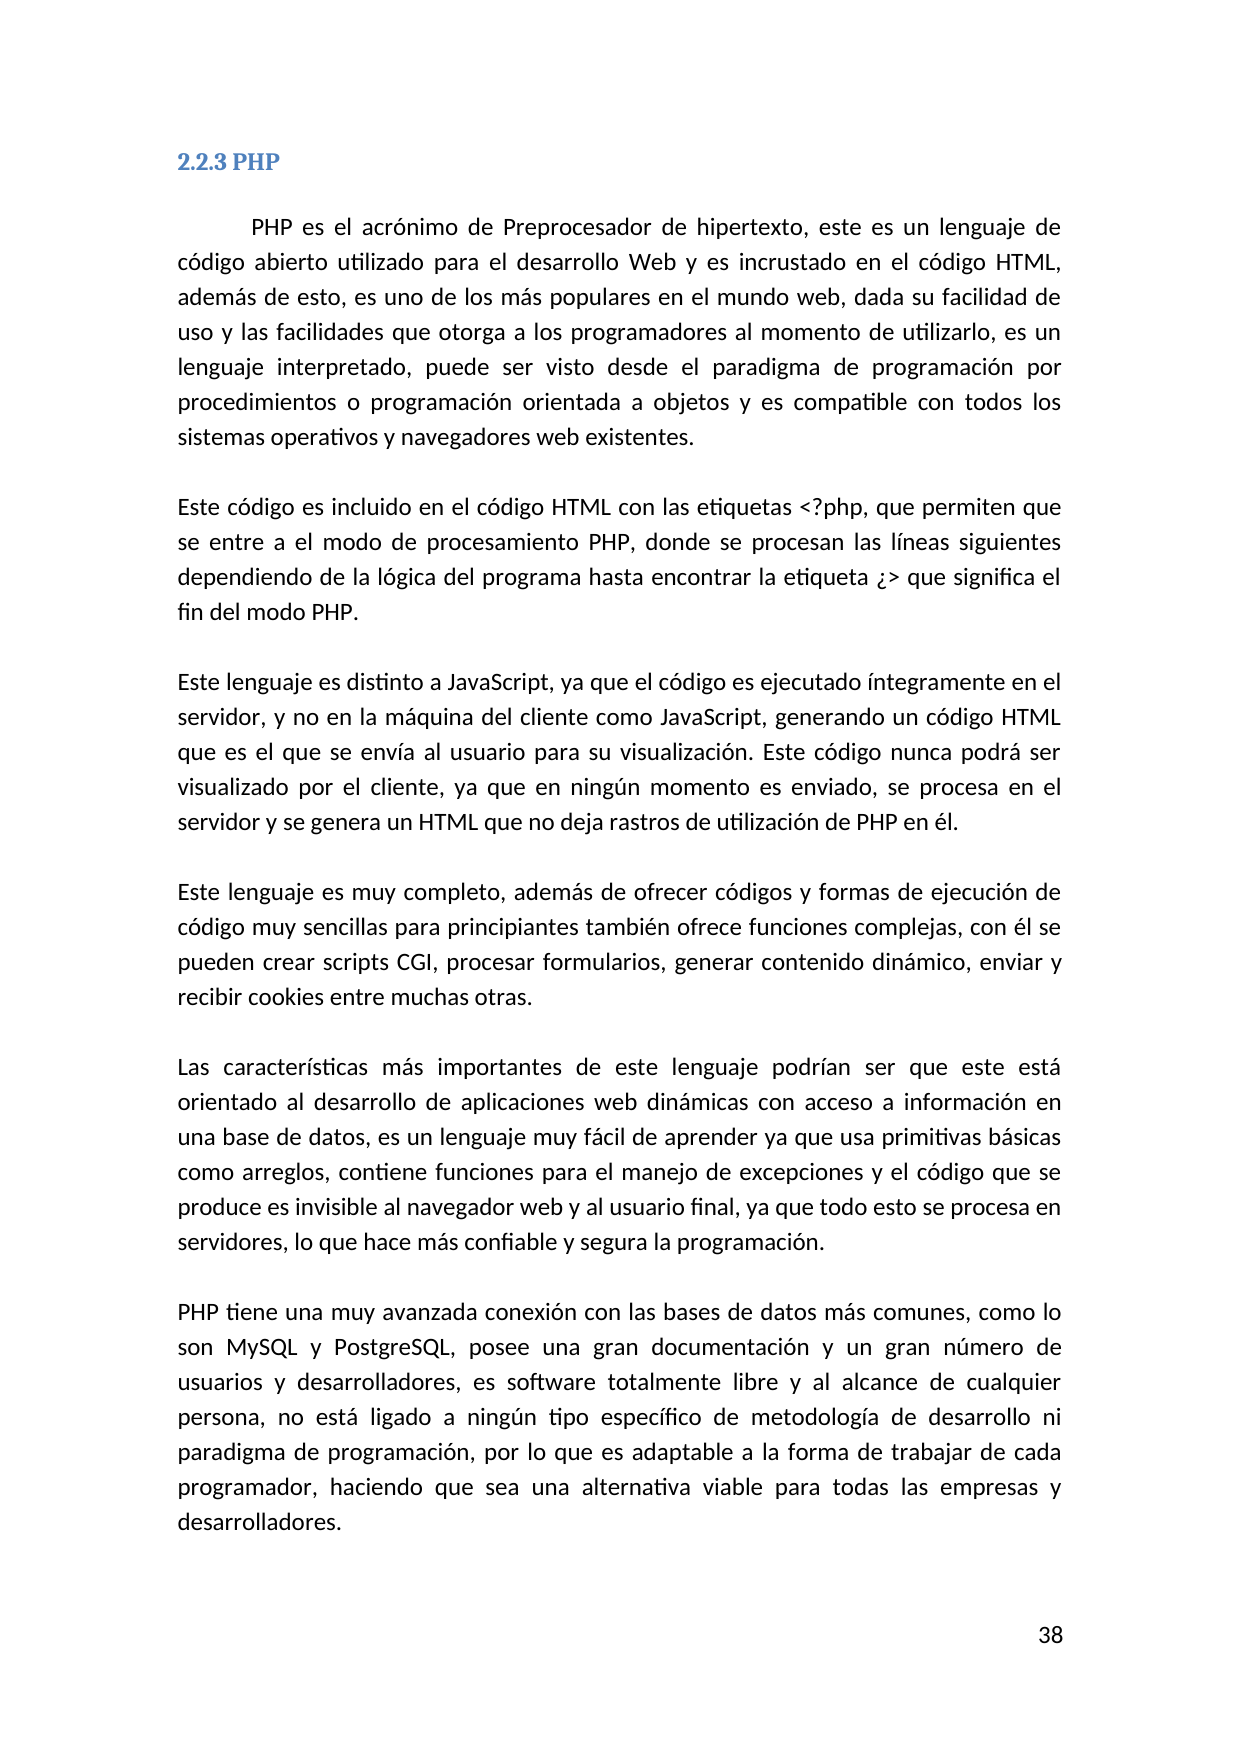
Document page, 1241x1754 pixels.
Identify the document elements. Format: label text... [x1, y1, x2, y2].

subtitle 2.2.3 PHP [177, 148, 1063, 176]
list Las características más importantes de este lenguaje podrían ser que este está orientado al desarrollo de aplicaciones web dinámicas con acceso a información en una base de datos, es un lenguaje muy fácil de aprender ya que usa primitivas básicas como arreglos, contiene funciones para el manejo de excepciones y el código que se produce es invisible al navegador web y al usuario final, ya que todo esto se procesa en servidores, lo que hace más confiable y segura la programación. [177, 1051, 1063, 1257]
list PHP tiene una muy avanzada conexión con las bases de datos más comunes, como lo son MySQL y PostgreSQL, posee una gran documentación y un gran número de usuarios y desarrolladores, es software totalmente libre y al alcance de cualquier persona, no está ligado a ningún tipo específico de metodología de desarrollo ni paradigma de programación, por lo que es adaptable a la forma de trabajar de cada programador, haciendo que sea una alternativa viable para todas las empresas y desarrolladores. [177, 1296, 1063, 1537]
list PHP es el acrónimo de Preprocesador de hipertexto, este es un lenguaje de código abierto utilizado para el desarrollo Web y es incrustado en el código HTML, además de esto, es uno de los más populares en el mundo web, dada su facilidad de uso y las facilidades que otorga a los programadores al momento de utilizarlo, es un lenguaje interpretado, puede ser visto desde el paradigma de programación por procedimientos o programación orientada a objetos y es compatible con todos los sistemas operativos y navegadores web existentes. [177, 211, 1063, 452]
list Este lenguaje es distinto a JavaScript, ya que el código es ejecutado íntegramente en el servidor, y no en la máquina del cliente como JavaScript, generando un código HTML que es el que se envía al usuario para su visualización. Este código nunca podrá ser visualizado por el cliente, ya que en ningún momento es enviado, se procesa en el servidor y se genera un HTML que no deja rastros de utilización de PHP en él. [177, 666, 1063, 837]
list Este código es incluido en el código HTML con las etiquetas <?php, que permiten que se entre a el modo de procesamiento PHP, donde se procesan las líneas siguientes dependiendo de la lógica del programa hasta encontrar la etiqueta ¿> que significa el fin del modo PHP. [177, 491, 1063, 627]
list Este lenguaje es muy completo, además de ofrecer códigos y formas de ejecución de código muy sencillas para principiantes también ofrece funciones complejas, con él se pueden crear scripts CGI, procesar formularios, generar contenido dinámico, enviar y recibir cookies entre muchas otras. [177, 876, 1063, 1012]
